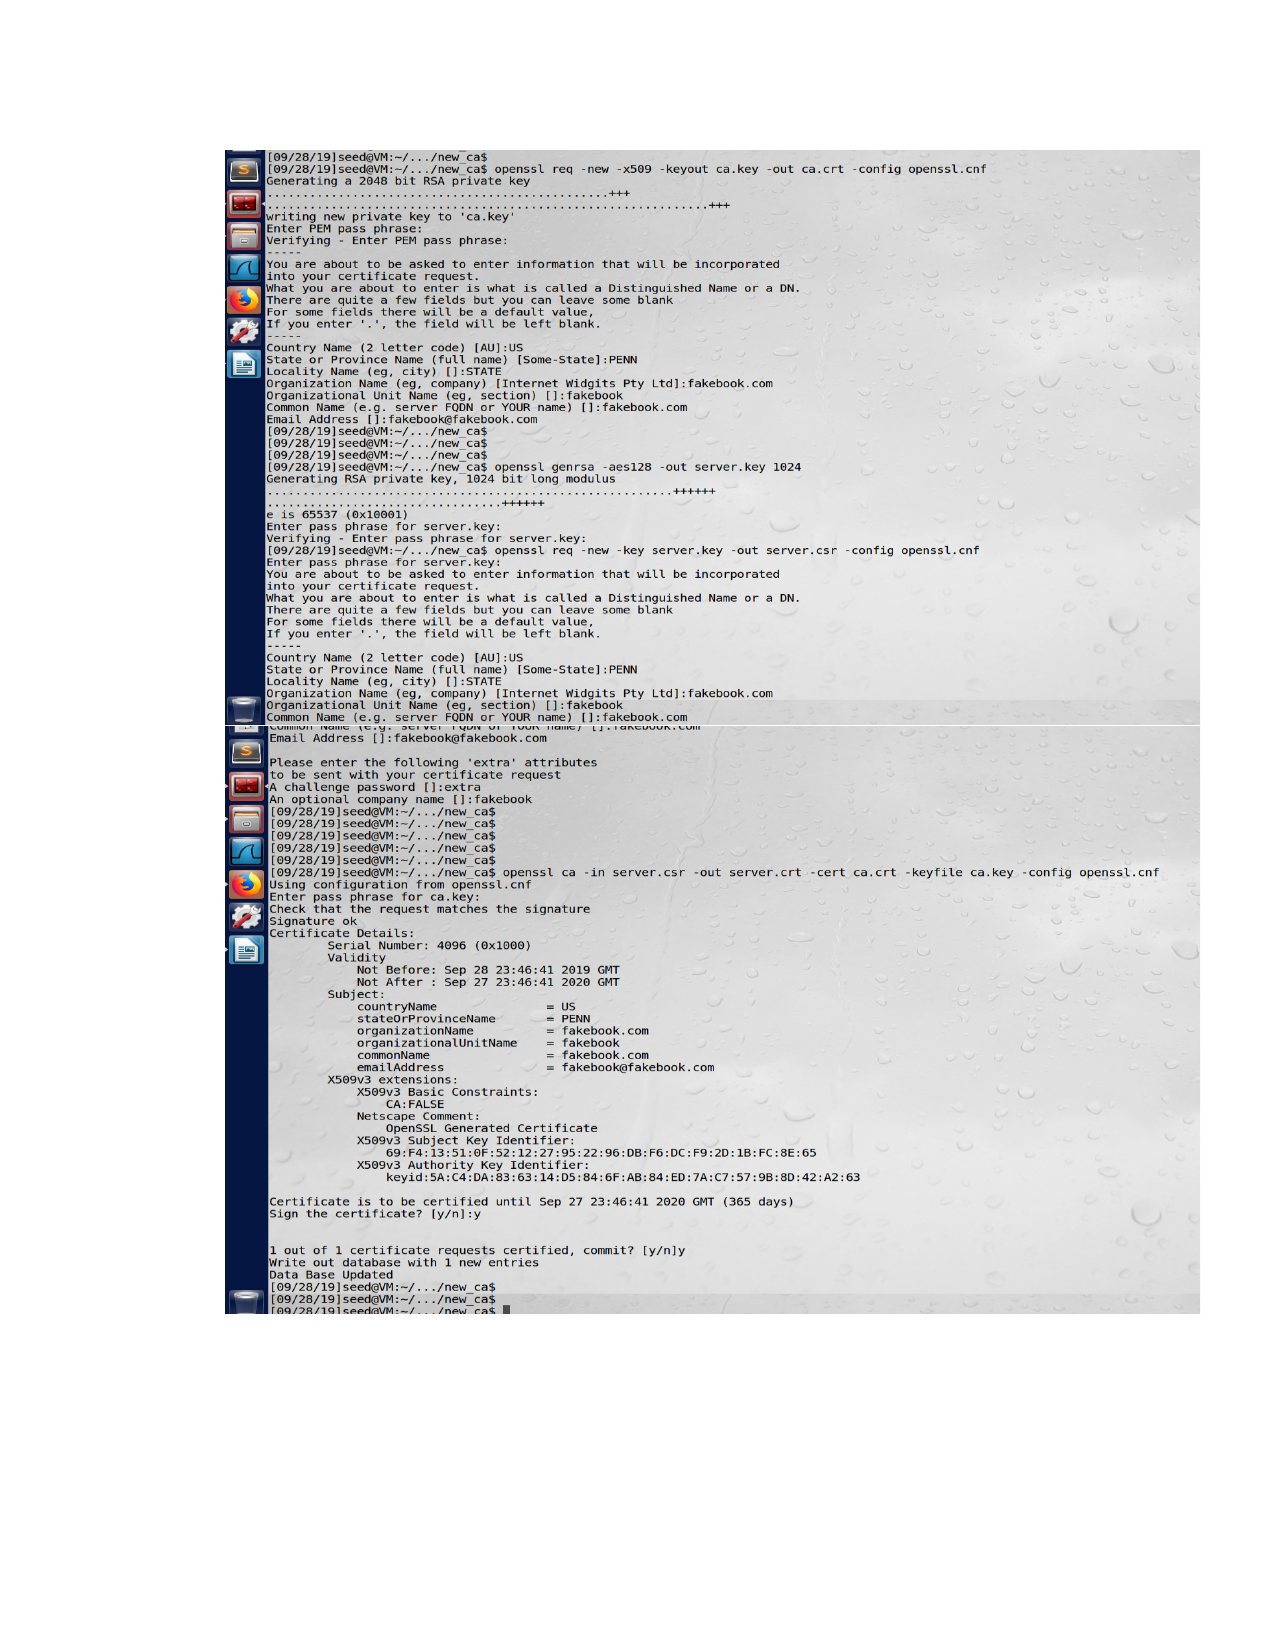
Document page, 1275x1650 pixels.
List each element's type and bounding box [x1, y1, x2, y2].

picture [225, 726, 1200, 1314]
picture [225, 150, 1200, 725]
